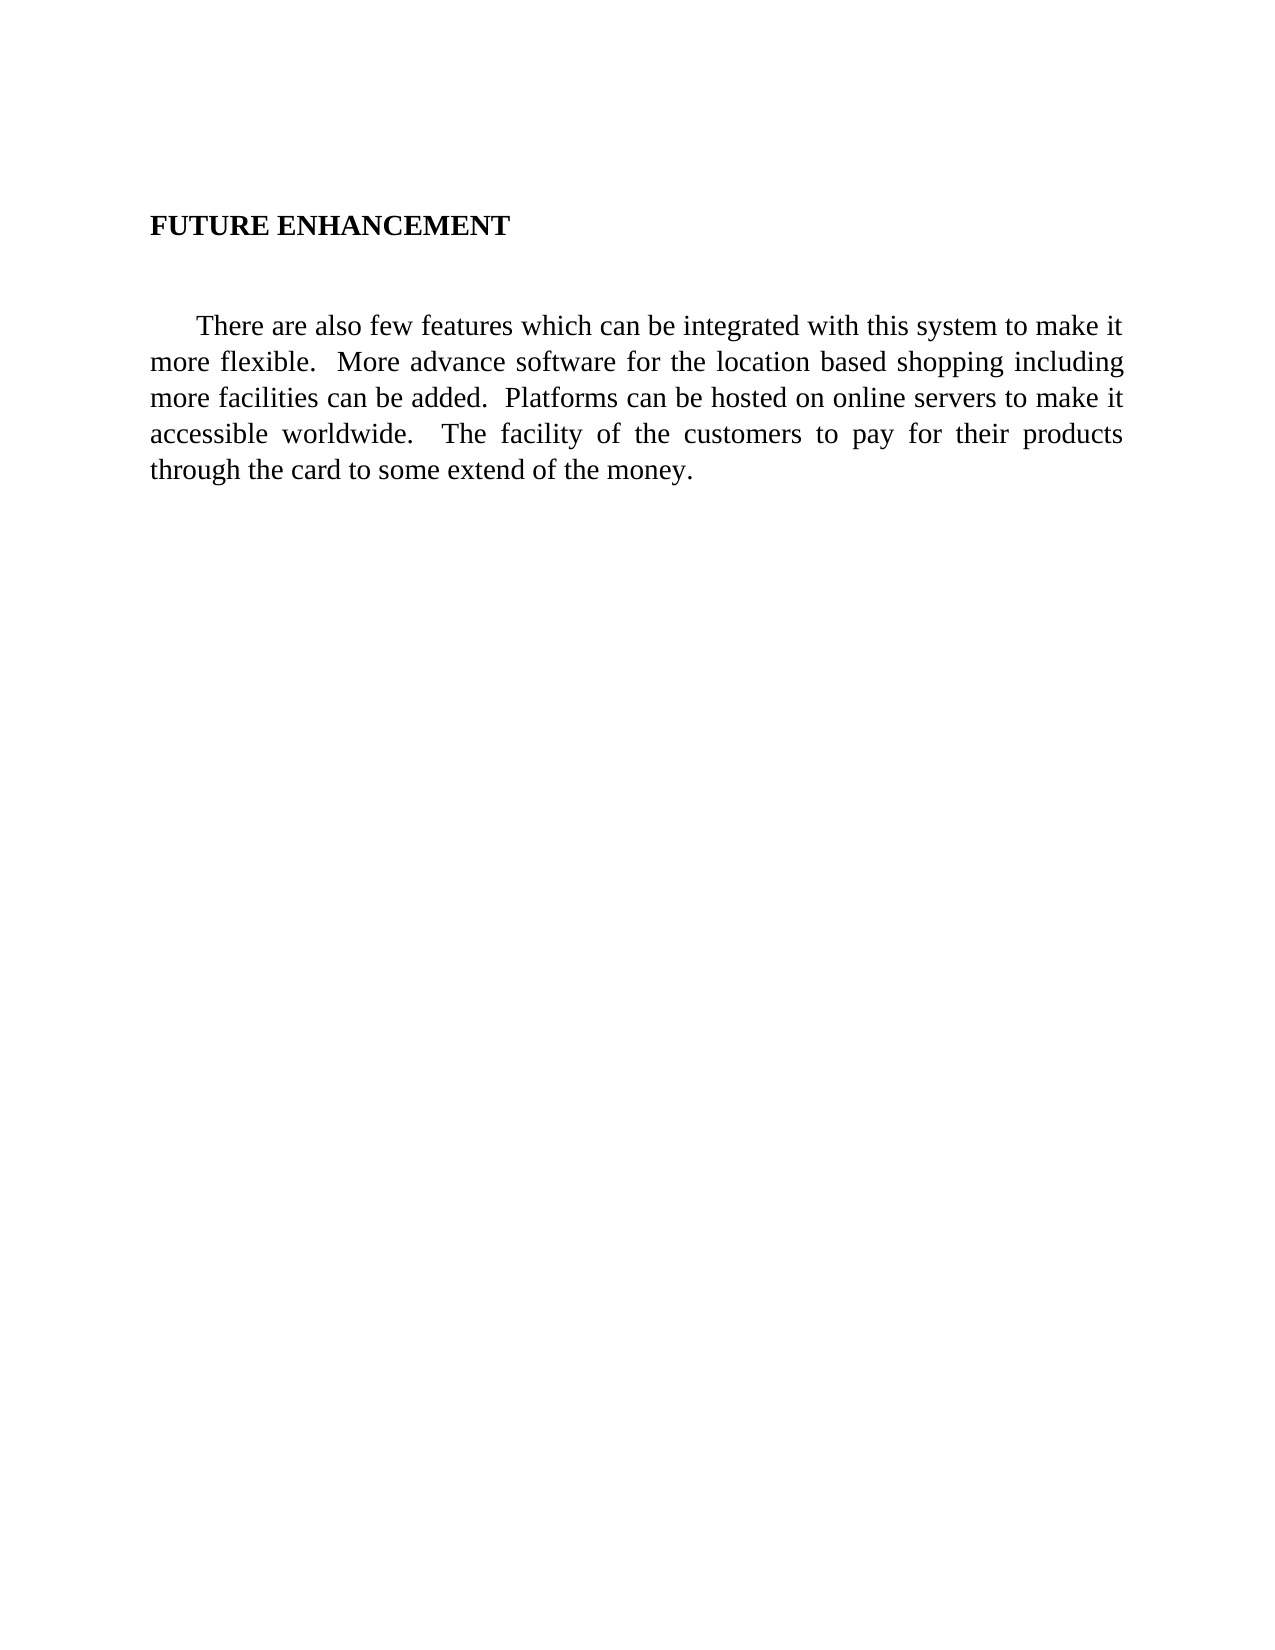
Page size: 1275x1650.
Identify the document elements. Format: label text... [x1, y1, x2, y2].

text FUTURE ENHANCEMENT [150, 208, 1125, 242]
text There are also few features which can be integrated with this system to make it more flexible. More advance software for the location based shopping including more facilities can be added. Platforms can be hosted on online servers to make it accessible worldwide. The facility of the customers to pay for their products through the card to some extend of the money. [150, 308, 1125, 486]
